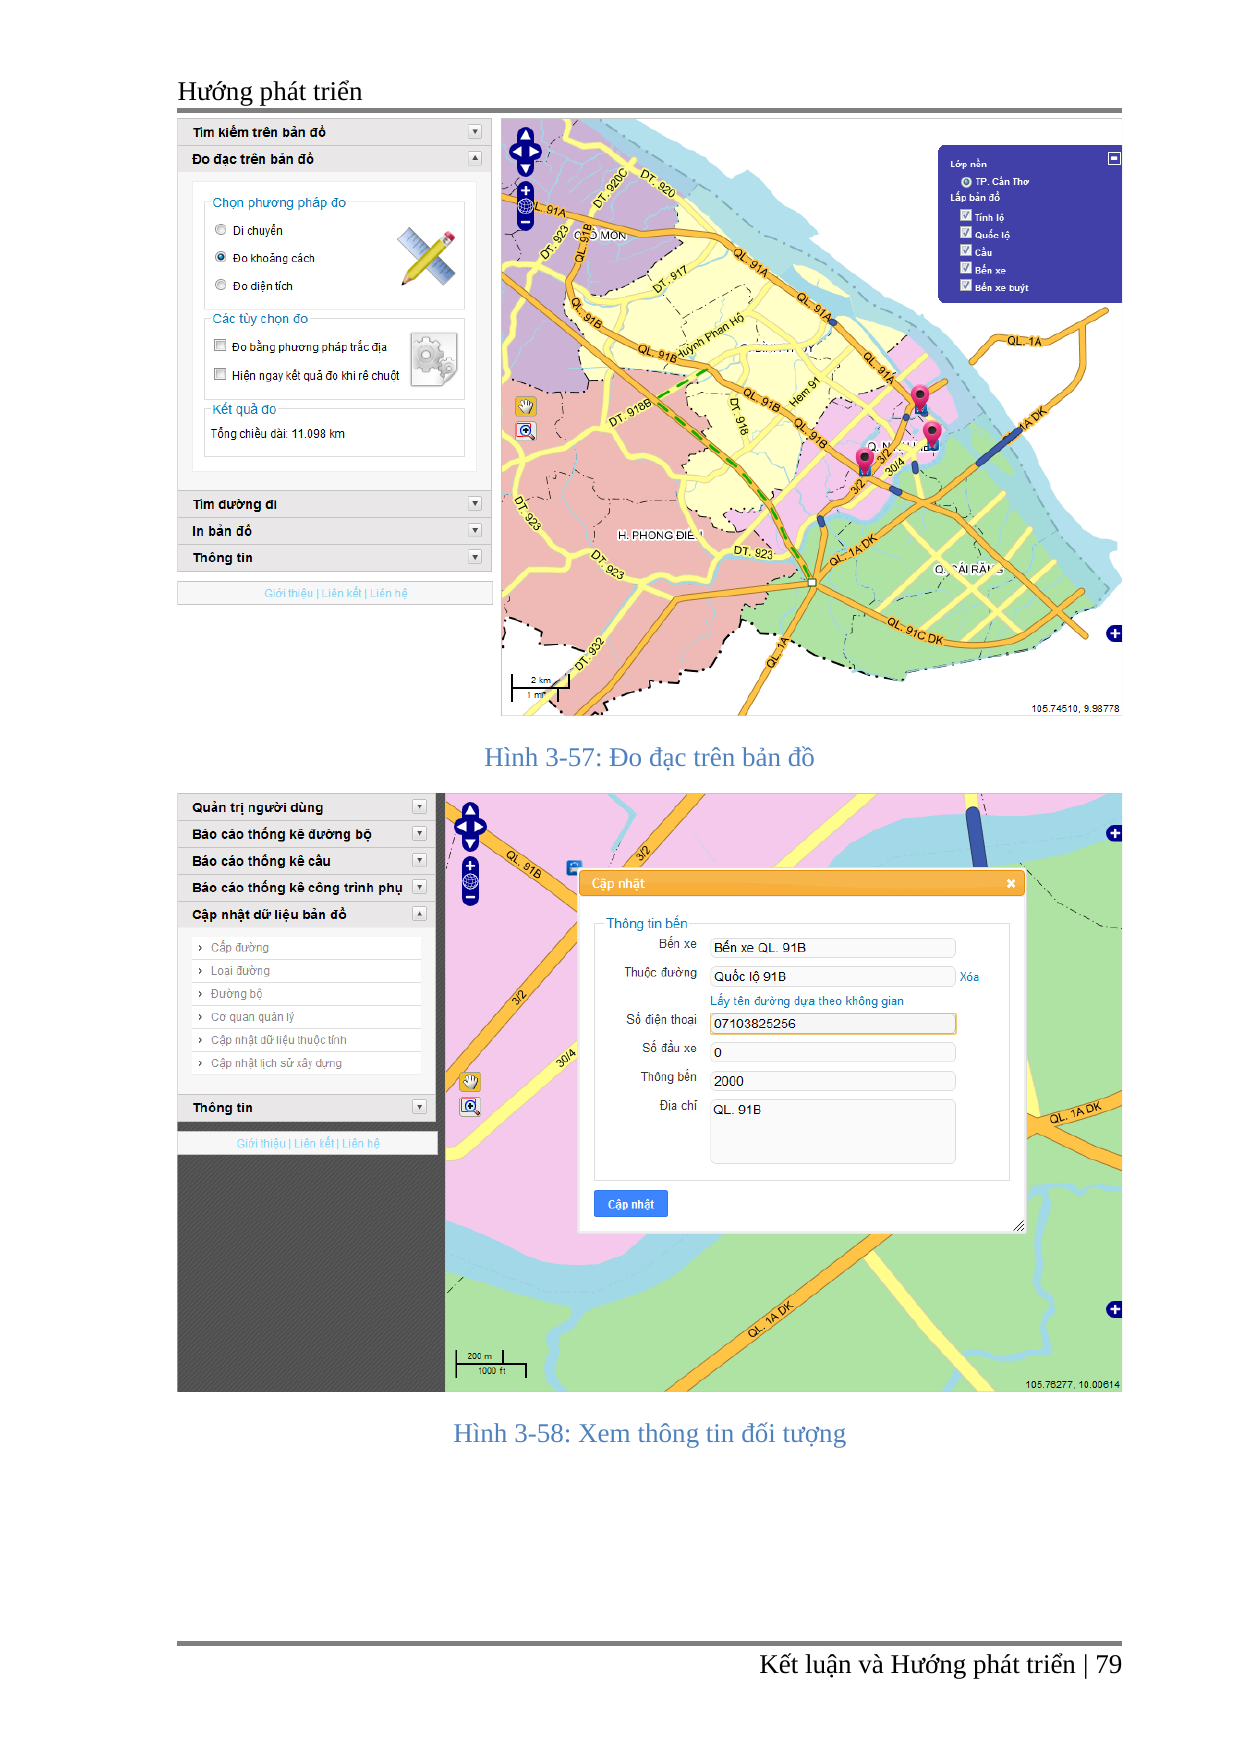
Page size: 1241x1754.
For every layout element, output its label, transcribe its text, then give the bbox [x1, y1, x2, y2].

picture [177, 118, 1123, 716]
picture [177, 793, 1123, 1392]
